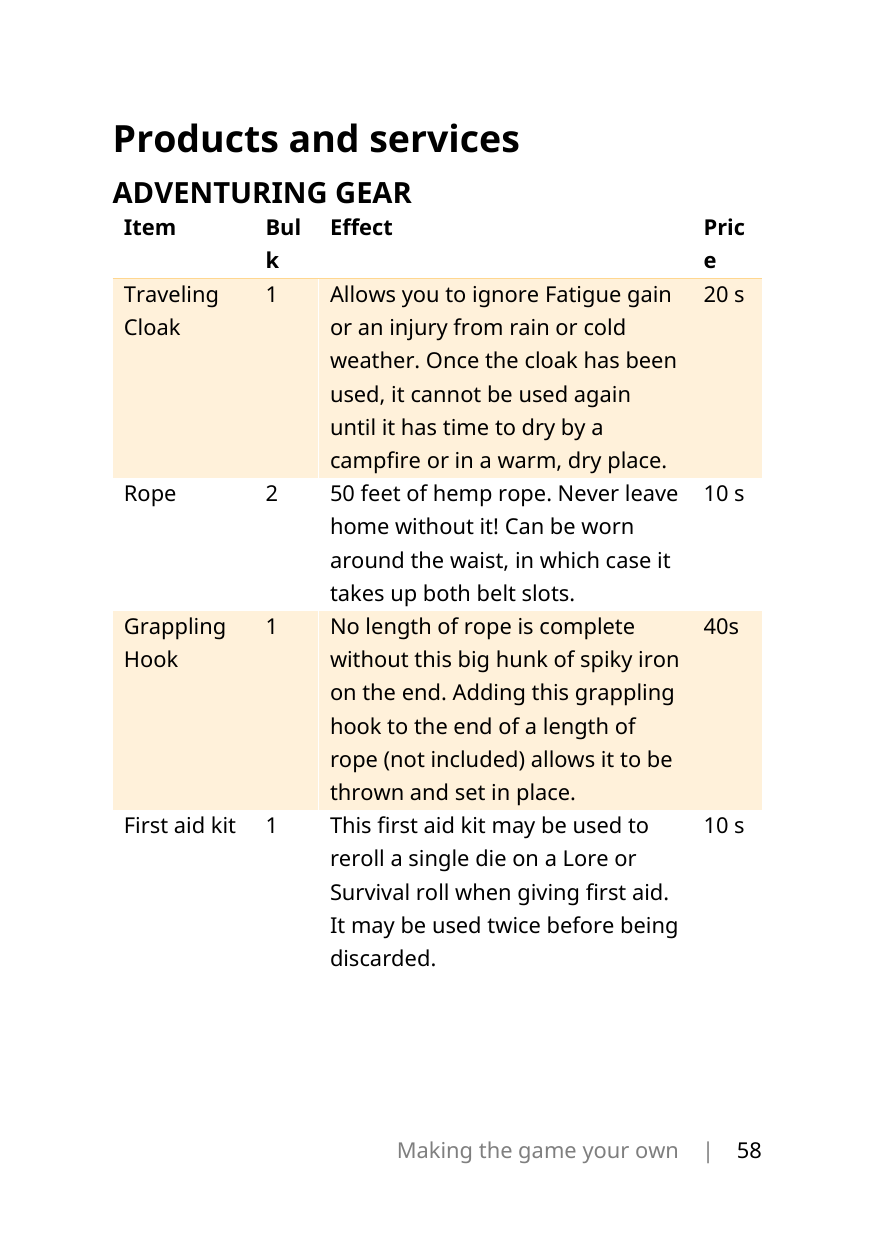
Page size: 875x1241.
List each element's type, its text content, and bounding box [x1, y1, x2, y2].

table_cell Rope [113, 478, 254, 611]
table_cell 1 [254, 279, 318, 478]
table_cell 10 s [692, 810, 762, 976]
table_cell Allows you to ignore Fatigue gain or an injury from rain or cold weather. Once the cloak has been used, it cannot be used again until it has time to dry by a campfire or in a warm, dry place. [319, 279, 692, 478]
table_cell Grappling Hook [113, 611, 254, 810]
table_cell 1 [254, 810, 318, 976]
table_header Bulk [254, 212, 318, 278]
subtitle Products and services [112, 112, 762, 163]
table_cell 50 feet of hemp rope. Never leave home without it! Can be worn around the waist, in which case it takes up both belt slots. [319, 478, 692, 611]
table_cell 10 s [692, 478, 762, 611]
table_cell This first aid kit may be used to reroll a single die on a Lore or Survival roll when giving first aid. It may be used twice before being discarded. [319, 810, 692, 976]
table_cell 40s [692, 611, 762, 810]
subtitle Adventuring gear [112, 172, 762, 212]
table_header Item [113, 212, 254, 278]
table_cell 1 [254, 611, 318, 810]
table_cell No length of rope is complete without this big hunk of spiky iron on the end. Adding this grappling hook to the end of a length of rope (not included) allows it to be thrown and set in place. [319, 611, 692, 810]
table_cell 2 [254, 478, 318, 611]
table_header Effect [319, 212, 692, 278]
table_header Price [692, 212, 762, 278]
table_cell First aid kit [113, 810, 254, 976]
table_cell 20 s [692, 279, 762, 478]
table_cell Traveling Cloak [113, 279, 254, 478]
